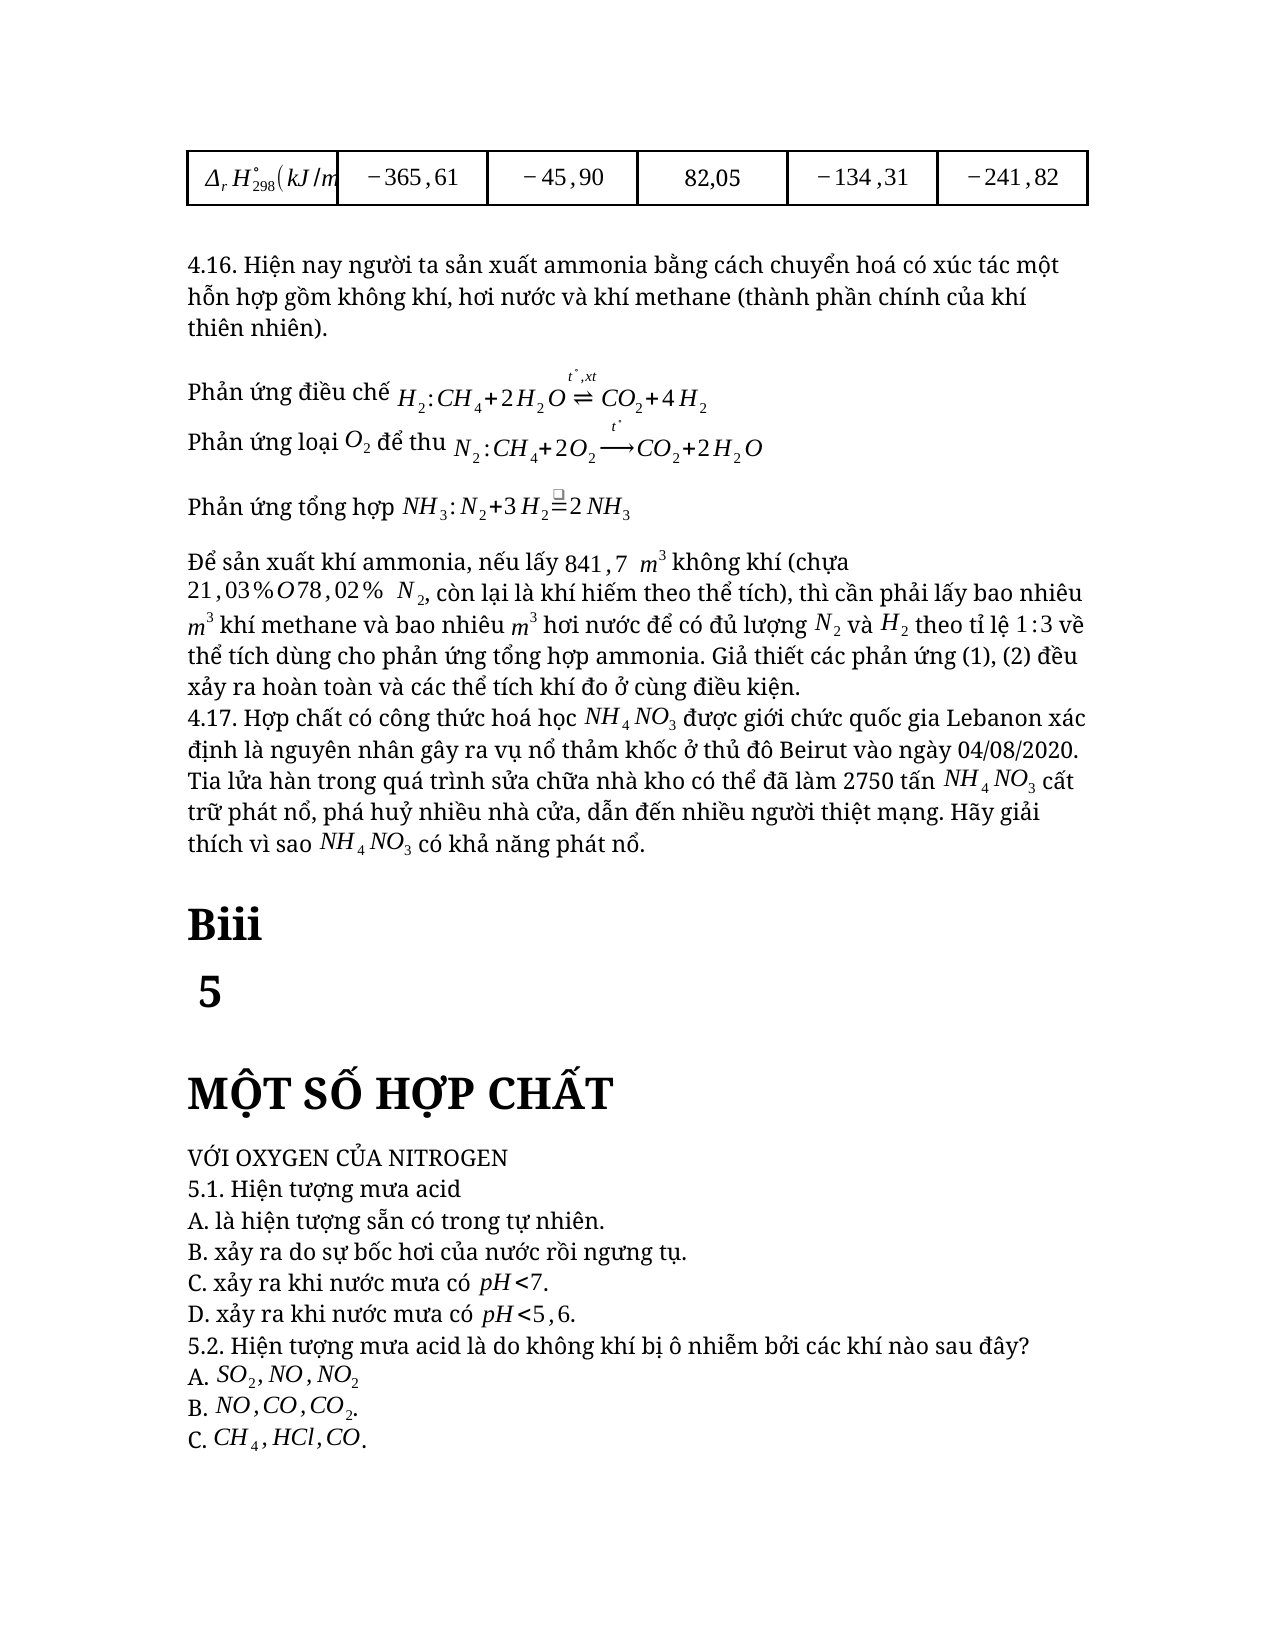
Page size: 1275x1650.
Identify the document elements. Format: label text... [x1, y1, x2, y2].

table_cell [939, 152, 1086, 204]
table_cell [489, 152, 636, 204]
table_cell [789, 152, 936, 204]
table_cell [189, 152, 336, 204]
text 4.16. Hiện nay người ta sản xuất ammonia bằng cách chuyển hoá có xúc tác một hỗn hợp gồm không khí, hơi nước và khí methane (thành phần chính của khí thiên nhiên). [187, 249, 1087, 343]
table_cell [339, 152, 486, 204]
text MỘT SỐ HỢP CHẤT [187, 1062, 1087, 1122]
text Phản ứng tổng hợp [187, 489, 1087, 523]
text Để sản xuất khí ammonia, nếu lấy không khí (chựa , còn lại là khí hiếm theo thể tích), thì cần phải lấy bao nhiêu khí methane và bao nhiêu hơi nước để có đủ lượng và theo tỉ lệ về thể tích dùng cho phản ứng tổng hợp ammonia. Giả thiết các phản ứng (1), (2) đều xảy ra hoàn toàn và các thể tích khí đo ở cùng điều kiện. 4.17. Hợp chất có công thức hoá học được giới chức quốc gia Lebanon xác định là nguyên nhân gây ra vụ nổ thảm khốc ở thủ đô Beirut vào ngày 04/08/2020. Tia lửa hàn trong quá trình sửa chữa nhà kho có thể đã làm 2750 tấn cất trữ phát nổ, phá huỷ nhiều nhà cửa, dẫn đến nhiều người thiệt mạng. Hãy giải thích vì sao có khả năng phát nổ. [187, 546, 1087, 859]
text Biii 5 [187, 893, 1087, 1020]
text Phản ứng điều chế Phản ứng loại để thu [187, 366, 1087, 466]
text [187, 1142, 1087, 1455]
table_cell 82,05 [639, 152, 786, 204]
